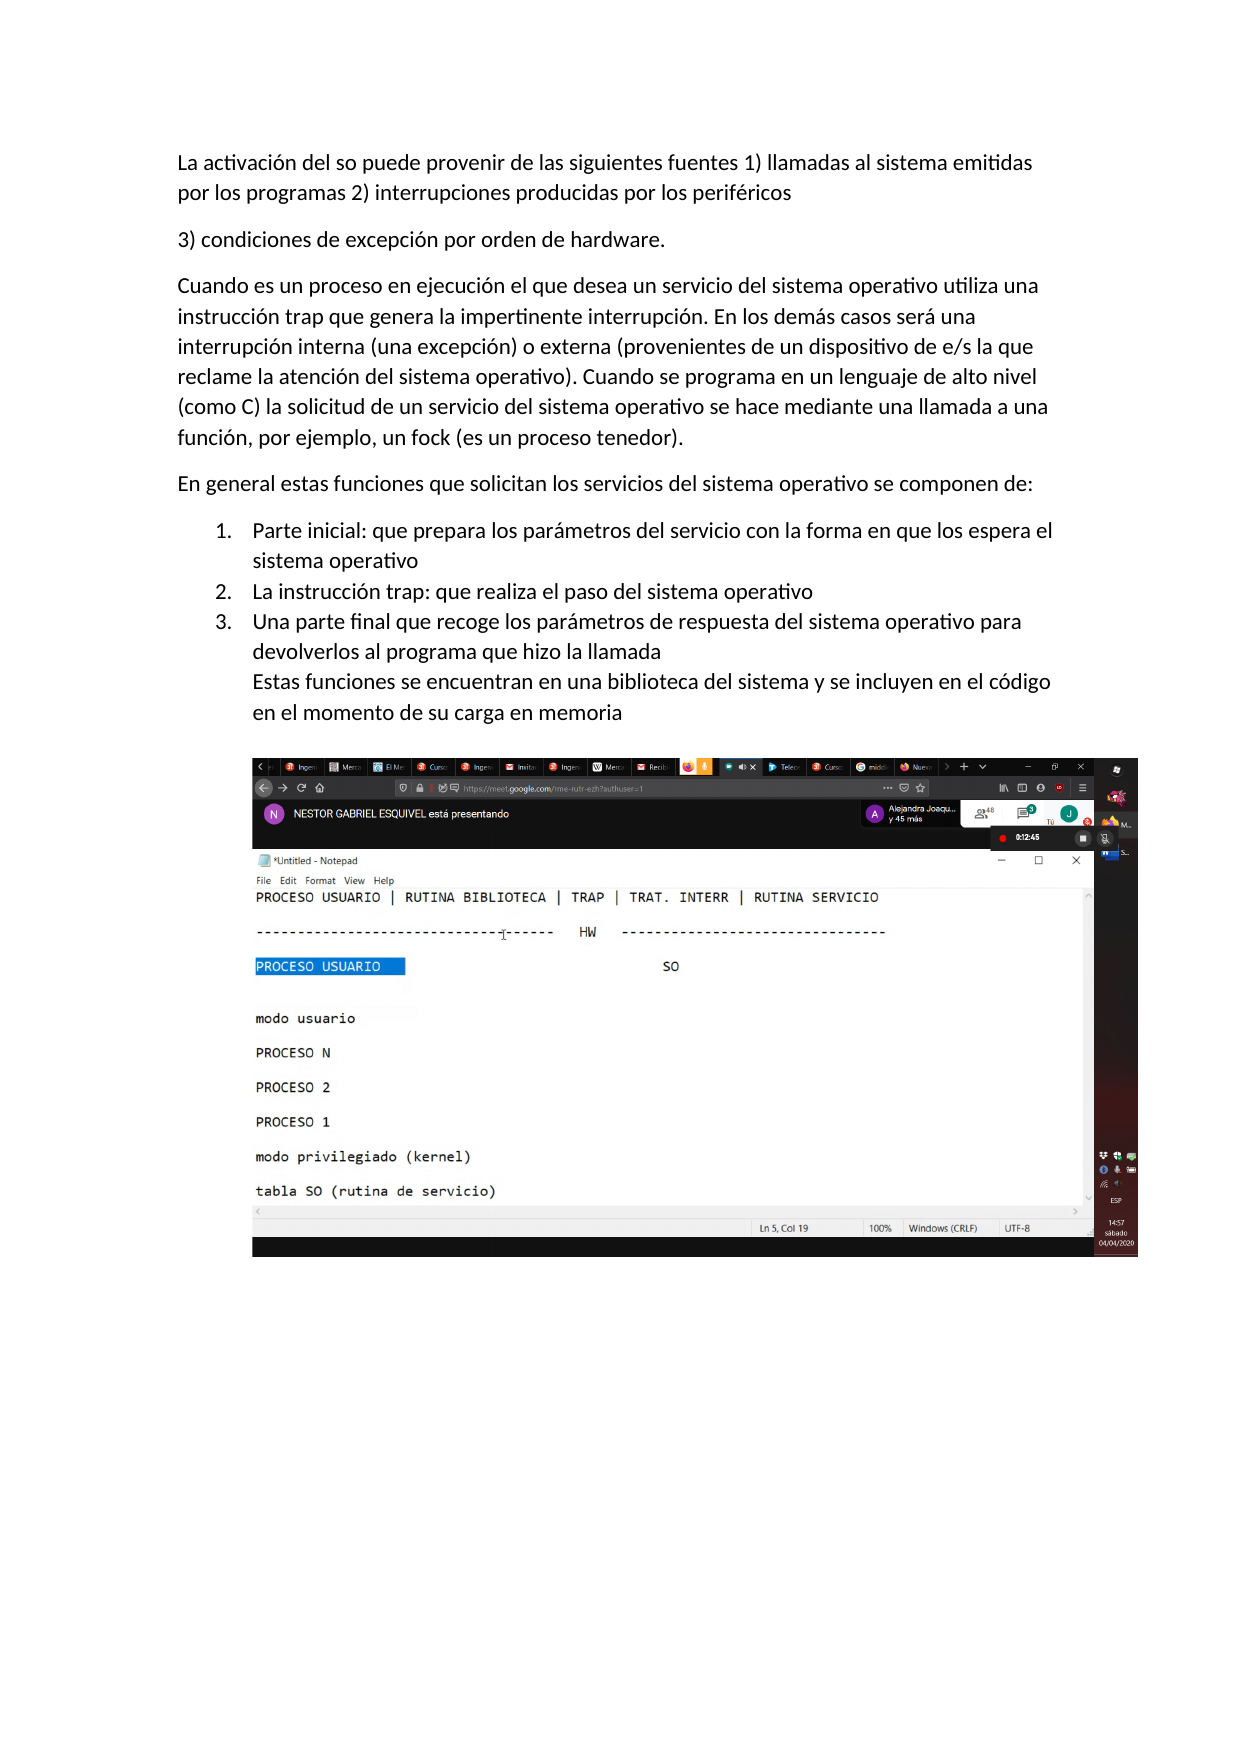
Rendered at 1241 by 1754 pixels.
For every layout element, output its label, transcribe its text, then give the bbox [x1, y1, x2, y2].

text Cuando es un proceso en ejecución el que desea un servicio del sistema operativo utiliza una instrucción trap que genera la impertinente interrupción. En los demás casos será una interrupción interna (una excepción) o externa (provenientes de un dispositivo de e/s la que reclame la atención del sistema operativo). Cuando se programa en un lenguaje de alto nivel (como C) la solicitud de un servicio del sistema operativo se hace mediante una llamada a una función, por ejemplo, un fock (es un proceso tenedor). [177, 272, 1063, 451]
text En general estas funciones que solicitan los servicios del sistema operativo se componen de: [177, 469, 1063, 497]
text 3) condiciones de excepción por orden de hardware. [177, 225, 1063, 253]
text La activación del so puede provenir de las siguientes fuentes 1) llamadas al sistema emitidas por los programas 2) interrupciones producidas por los periféricos [177, 148, 1063, 206]
list Parte inicial: que prepara los parámetros del servicio con la forma en que los espera el sistema operativo [215, 516, 1063, 574]
list Una parte final que recoge los parámetros de respuesta del sistema operativo para devolverlos al programa que hizo la llamada [215, 607, 1063, 665]
list Estas funciones se encuentran en una biblioteca del sistema y se incluyen en el código en el momento de su carga en memoria [252, 667, 1063, 726]
picture [252, 758, 1138, 1257]
list La instrucción trap: que realiza el paso del sistema operativo [215, 577, 1063, 605]
